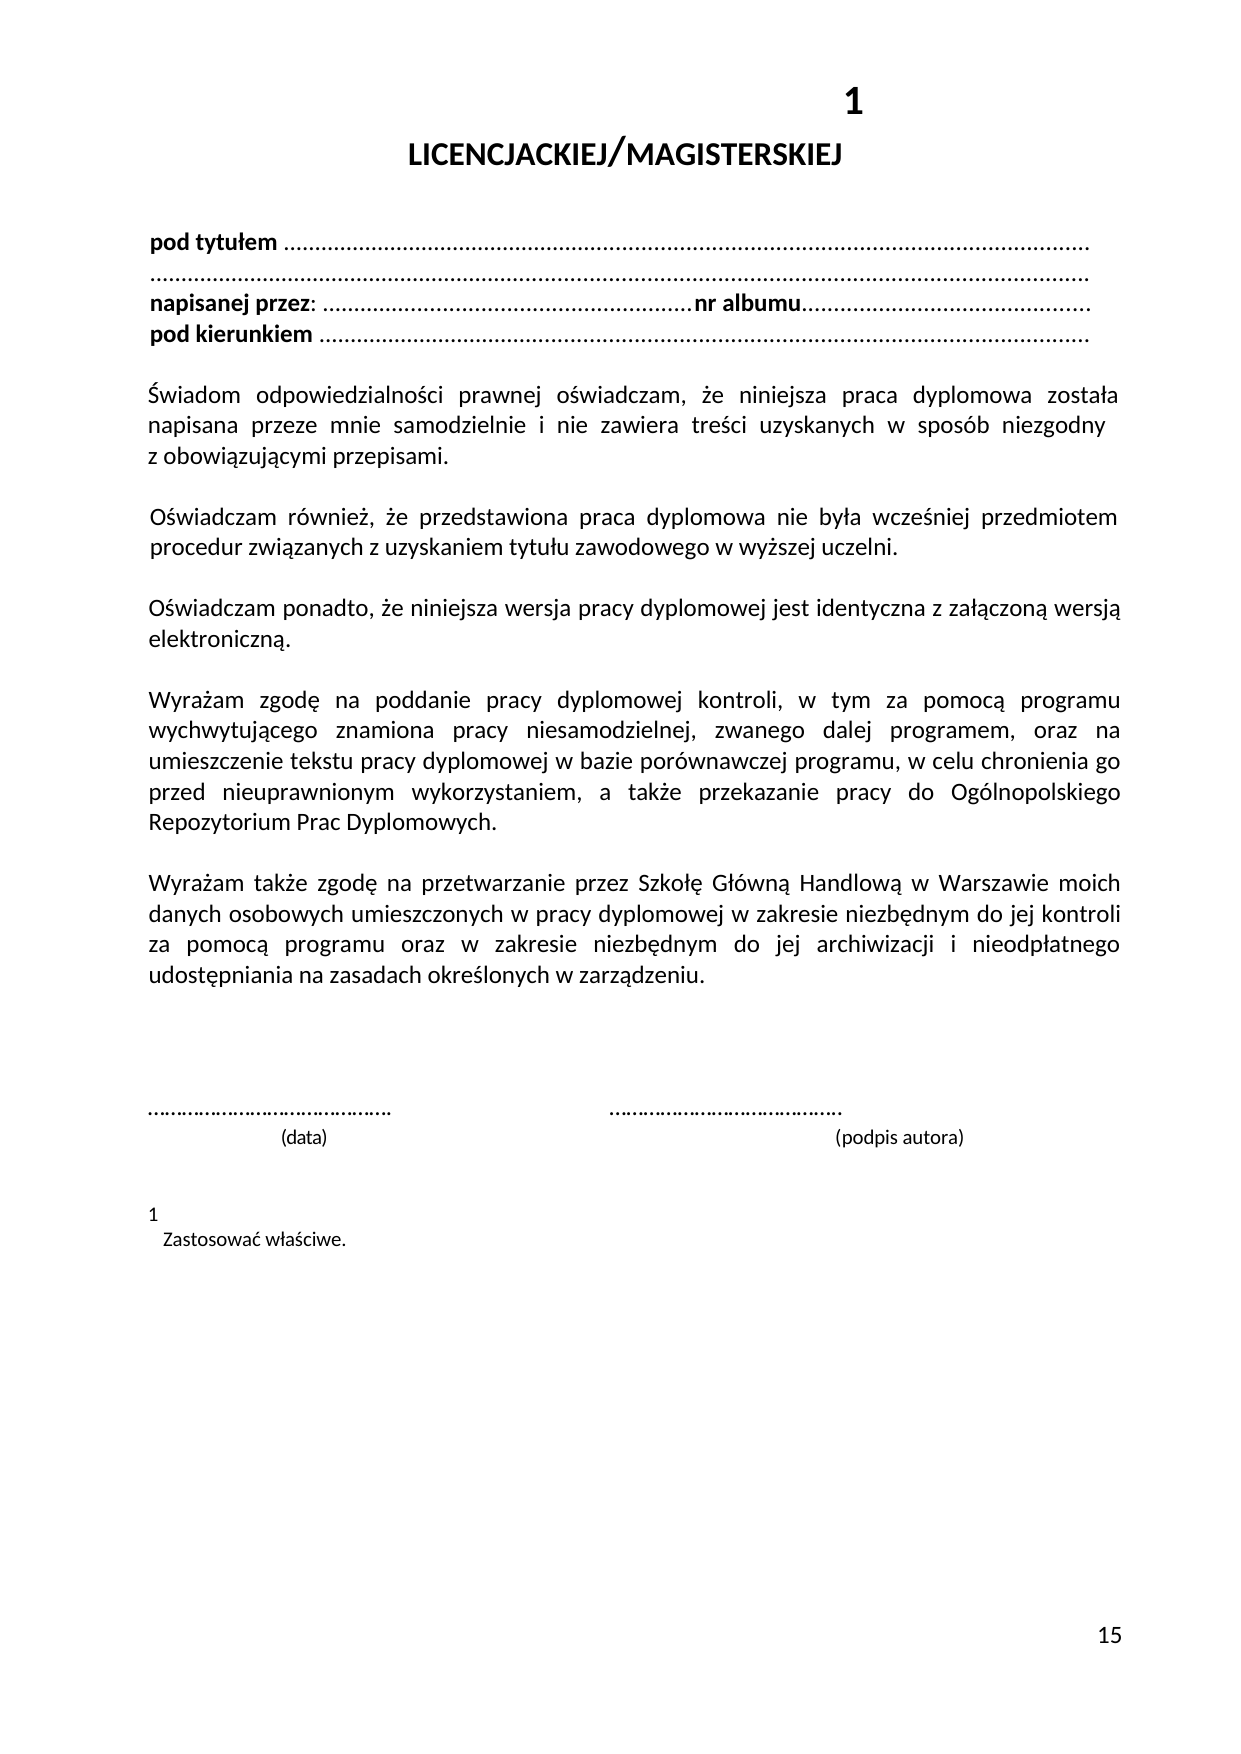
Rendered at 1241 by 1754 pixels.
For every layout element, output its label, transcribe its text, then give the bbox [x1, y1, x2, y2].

text pod tytułem [149, 226, 1122, 257]
text Wyrażam zgodę na poddanie pracy dyplomowej kontroli, w tym za pomocą programu wychwytującego znamiona pracy niesamodzielnej, zwanego dalej programem, oraz na umieszczenie tekstu pracy dyplomowej w bazie porównawczej programu, w celu chronienia go przed nieuprawnionym wykorzystaniem, a także przekazanie pracy do Ogólnopolskiego Repozytorium Prac Dyplomowych. [148, 684, 1122, 837]
text Oświadczam ponadto, że niniejsza wersja pracy dyplomowej jest identyczna z załączoną wersją elektroniczną. [148, 593, 1122, 654]
text ……………………………………. ………………………………….. [148, 1081, 1122, 1124]
text licencjackiej/magisterskiej1 [149, 74, 1122, 176]
text Wyrażam także zgodę na przetwarzanie przez Szkołę Główną Handlową w Warszawie moich danych osobowych umieszczonych w pracy dyplomowej w zakresie niezbędnym do jej kontroli za pomocą programu oraz w zakresie niezbędnym do jej archiwizacji i nieodpłatnego udostępniania na zasadach określonych w zarządzeniu. [148, 867, 1122, 989]
text 1 Zastosować właściwe. [148, 1201, 1122, 1252]
text Świadom odpowiedzialności prawnej oświadczam, że niniejsza praca dyplomowa została napisana przeze mnie samodzielnie i nie zawiera treści uzyskanych w sposób niezgodny z obowiązującymi przepisami. [148, 379, 1120, 471]
text napisanej przez: nr albumu [149, 287, 1122, 318]
text pod kierunkiem [149, 318, 1122, 348]
text (data) (podpis autora) [266, 1124, 1122, 1150]
text Oświadczam również, że przedstawiona praca dyplomowa nie była wcześniej przedmiotem procedur związanych z uzyskaniem tytułu zawodowego w wyższej uczelni. [149, 501, 1119, 562]
